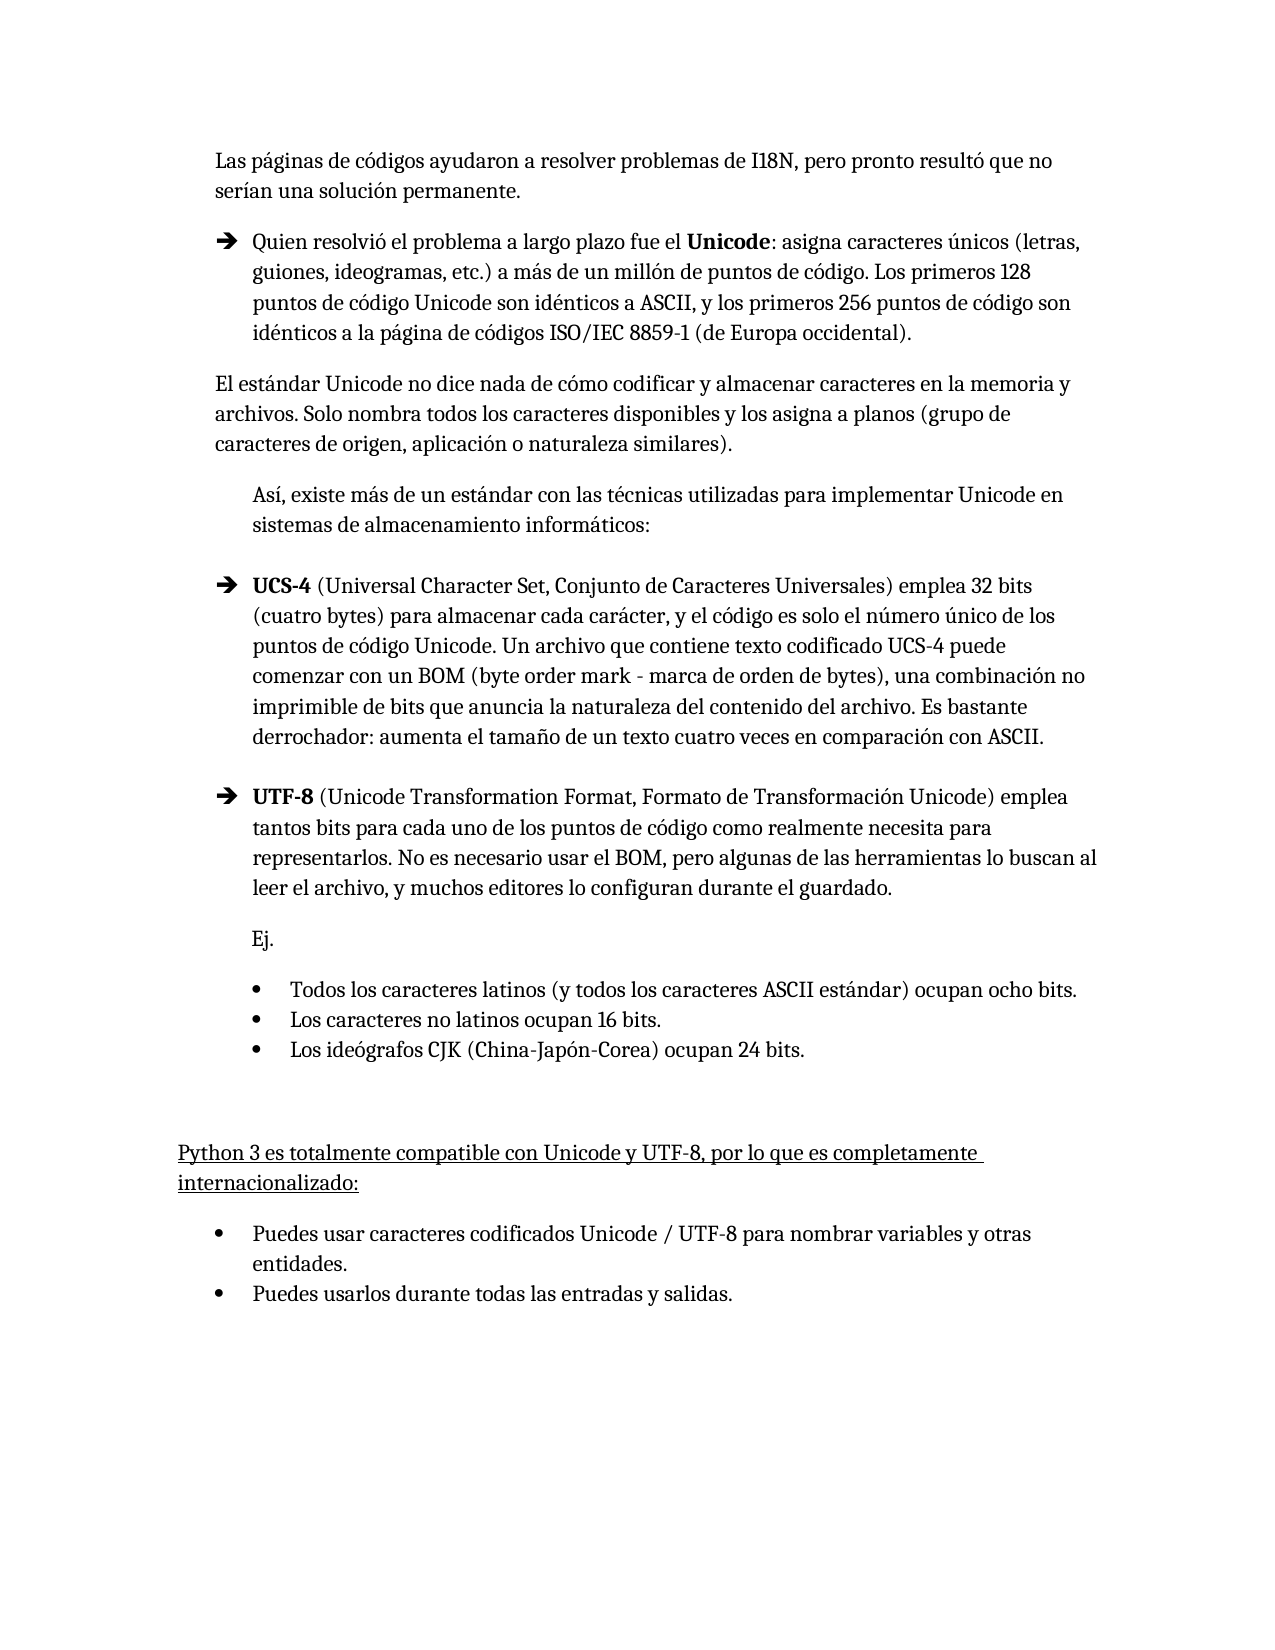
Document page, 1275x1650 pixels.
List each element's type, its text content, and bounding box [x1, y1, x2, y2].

list Los ideógrafos CJK (China-Japón-Corea) ocupan 24 bits. [252, 1037, 1098, 1063]
list Puedes usar caracteres codificados Unicode / UTF-8 para nombrar variables y otras entidades. [215, 1221, 1098, 1277]
list Quien resolvió el problema a largo plazo fue el Unicode: asigna caracteres únicos (letras, guiones, ideogramas, etc.) a más de un millón de puntos de código. Los primeros 128 puntos de código Unicode son idénticos a ASCII, y los primeros 256 puntos de código son idénticos a la página de códigos ISO/IEC 8859-1 (de Europa occidental). [215, 229, 1098, 346]
text El estándar Unicode no dice nada de cómo codificar y almacenar caracteres en la memoria y archivos. Solo nombra todos los caracteres disponibles y los asigna a planos (grupo de caracteres de origen, aplicación o naturaleza similares). [215, 371, 1098, 457]
list Puedes usarlos durante todas las entradas y salidas. [215, 1281, 1098, 1307]
list UTF-8 (Unicode Transformation Format, Formato de Transformación Unicode) emplea tantos bits para cada uno de los puntos de código como realmente necesita para representarlos. No es necesario usar el BOM, pero algunas de las herramientas lo buscan al leer el archivo, y muchos editores lo configuran durante el guardado. [215, 784, 1098, 901]
text Ej. [177, 926, 1098, 952]
text Python 3 es totalmente compatible con Unicode y UTF-8, por lo que es completamente internacionalizado: [177, 1139, 1098, 1196]
list Así, existe más de un estándar con las técnicas utilizadas para implementar Unicode en sistemas de almacenamiento informáticos: [252, 482, 1098, 538]
list Todos los caracteres latinos (y todos los caracteres ASCII estándar) ocupan ocho bits. [252, 977, 1098, 1003]
list UCS-4 (Universal Character Set, Conjunto de Caracteres Universales) emplea 32 bits (cuatro bytes) para almacenar cada carácter, y el código es solo el número único de los puntos de código Unicode. Un archivo que contiene texto codificado UCS-4 puede comenzar con un BOM (byte order mark - marca de orden de bytes), una combinación no imprimible de bits que anuncia la naturaleza del contenido del archivo. Es bastante derrochador: aumenta el tamaño de un texto cuatro veces en comparación con ASCII. [215, 573, 1098, 750]
text Las páginas de códigos ayudaron a resolver problemas de I18N, pero pronto resultó que no serían una solución permanente. [215, 148, 1098, 204]
list Los caracteres no latinos ocupan 16 bits. [252, 1007, 1098, 1033]
